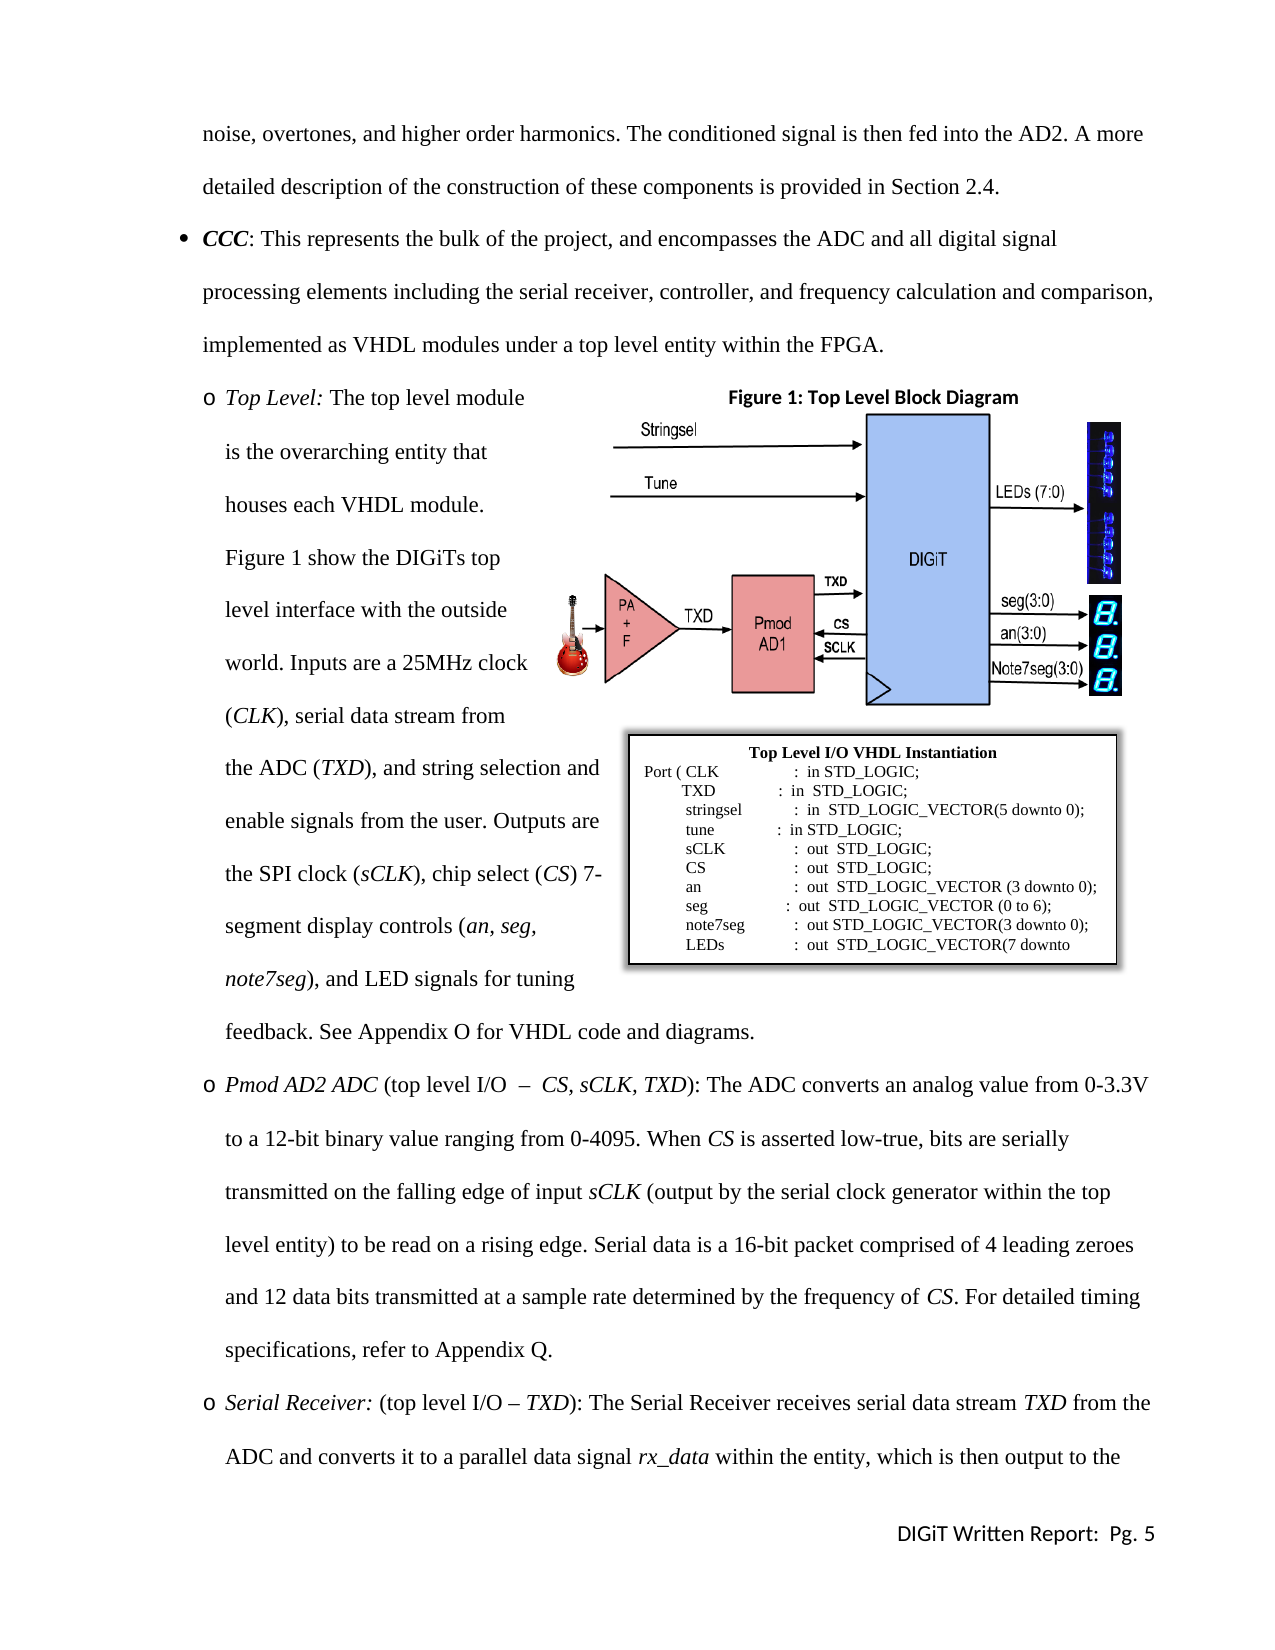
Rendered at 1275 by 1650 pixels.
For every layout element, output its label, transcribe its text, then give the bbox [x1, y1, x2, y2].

list CCC: This represents the bulk of the project, and encompasses the ADC and all digital signal processing elements including the serial receiver, controller, and frequency calculation and comparison, implemented as VHDL modules under a top level entity within the FPGA. [180, 225, 1155, 357]
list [202, 1389, 1155, 1470]
list Top Level: The top level module is the overarching entity that houses each VHDL module. Figure 1 show the DIGiTs top level interface with the outside world. Inputs are a 25MHz clock (CLK), serial data stream from the ADC (TXD), and string selection and enable signals from the user. Outputs are the SPI clock (sCLK), chip select (CS) 7-segment display controls (an, seg, note7seg), and LED signals for tuning feedback. See Appendix O for VHDL code and diagrams. [202, 383, 1155, 1044]
list Pmod AD2 ADC (top level I/O – CS, sCLK, TXD): The ADC converts an analog value from 0-3.3V to a 12-bit binary value ranging from 0-4095. When CS is asserted low-true, bits are serially transmitted on the falling edge of input sCLK (output by the serial clock generator within the top level entity) to be read on a rising edge. Serial data is a 16-bit packet comprised of 4 leading zeroes and 12 data bits transmitted at a sample rate determined by the frequency of CS. For detailed timing specifications, refer to Appendix Q. [202, 1071, 1155, 1362]
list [180, 120, 1155, 199]
